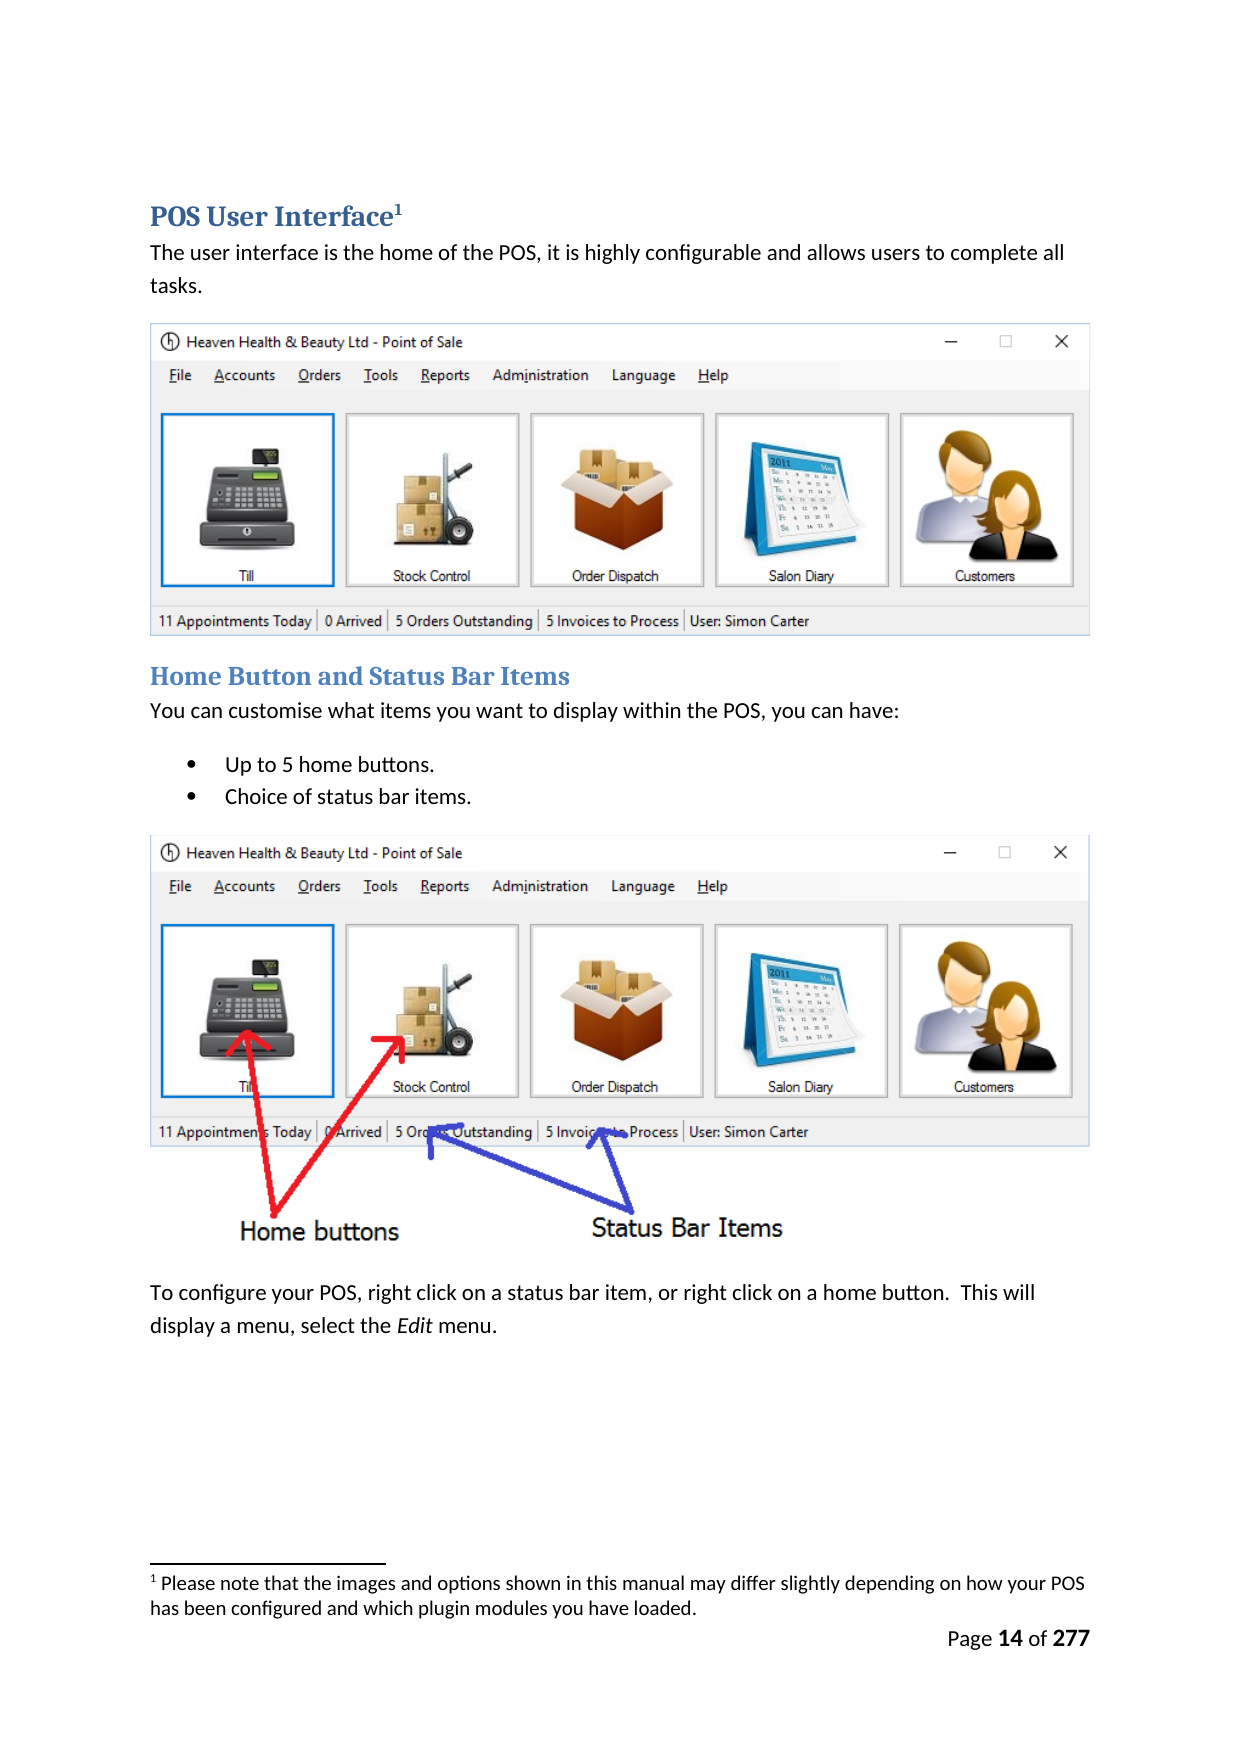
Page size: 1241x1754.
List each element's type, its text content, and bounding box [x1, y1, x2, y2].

text To configure your POS, right click on a status bar item, or right click on a home button. This will display a menu, select the Edit menu. [150, 1278, 1090, 1339]
subtitle Home Button and Status Bar Items [150, 661, 1090, 692]
list Choice of status bar items. [187, 782, 1090, 810]
picture [150, 835, 1090, 1254]
list Up to 5 home buttons. [187, 750, 1090, 778]
text You can customise what items you want to display within the POS, you can have: [150, 697, 1090, 725]
picture [150, 323, 1091, 636]
text The user interface is the home of the POS, it is highly configurable and allows users to complete all tasks. [150, 238, 1090, 299]
subtitle POS User Interface [150, 200, 1090, 233]
